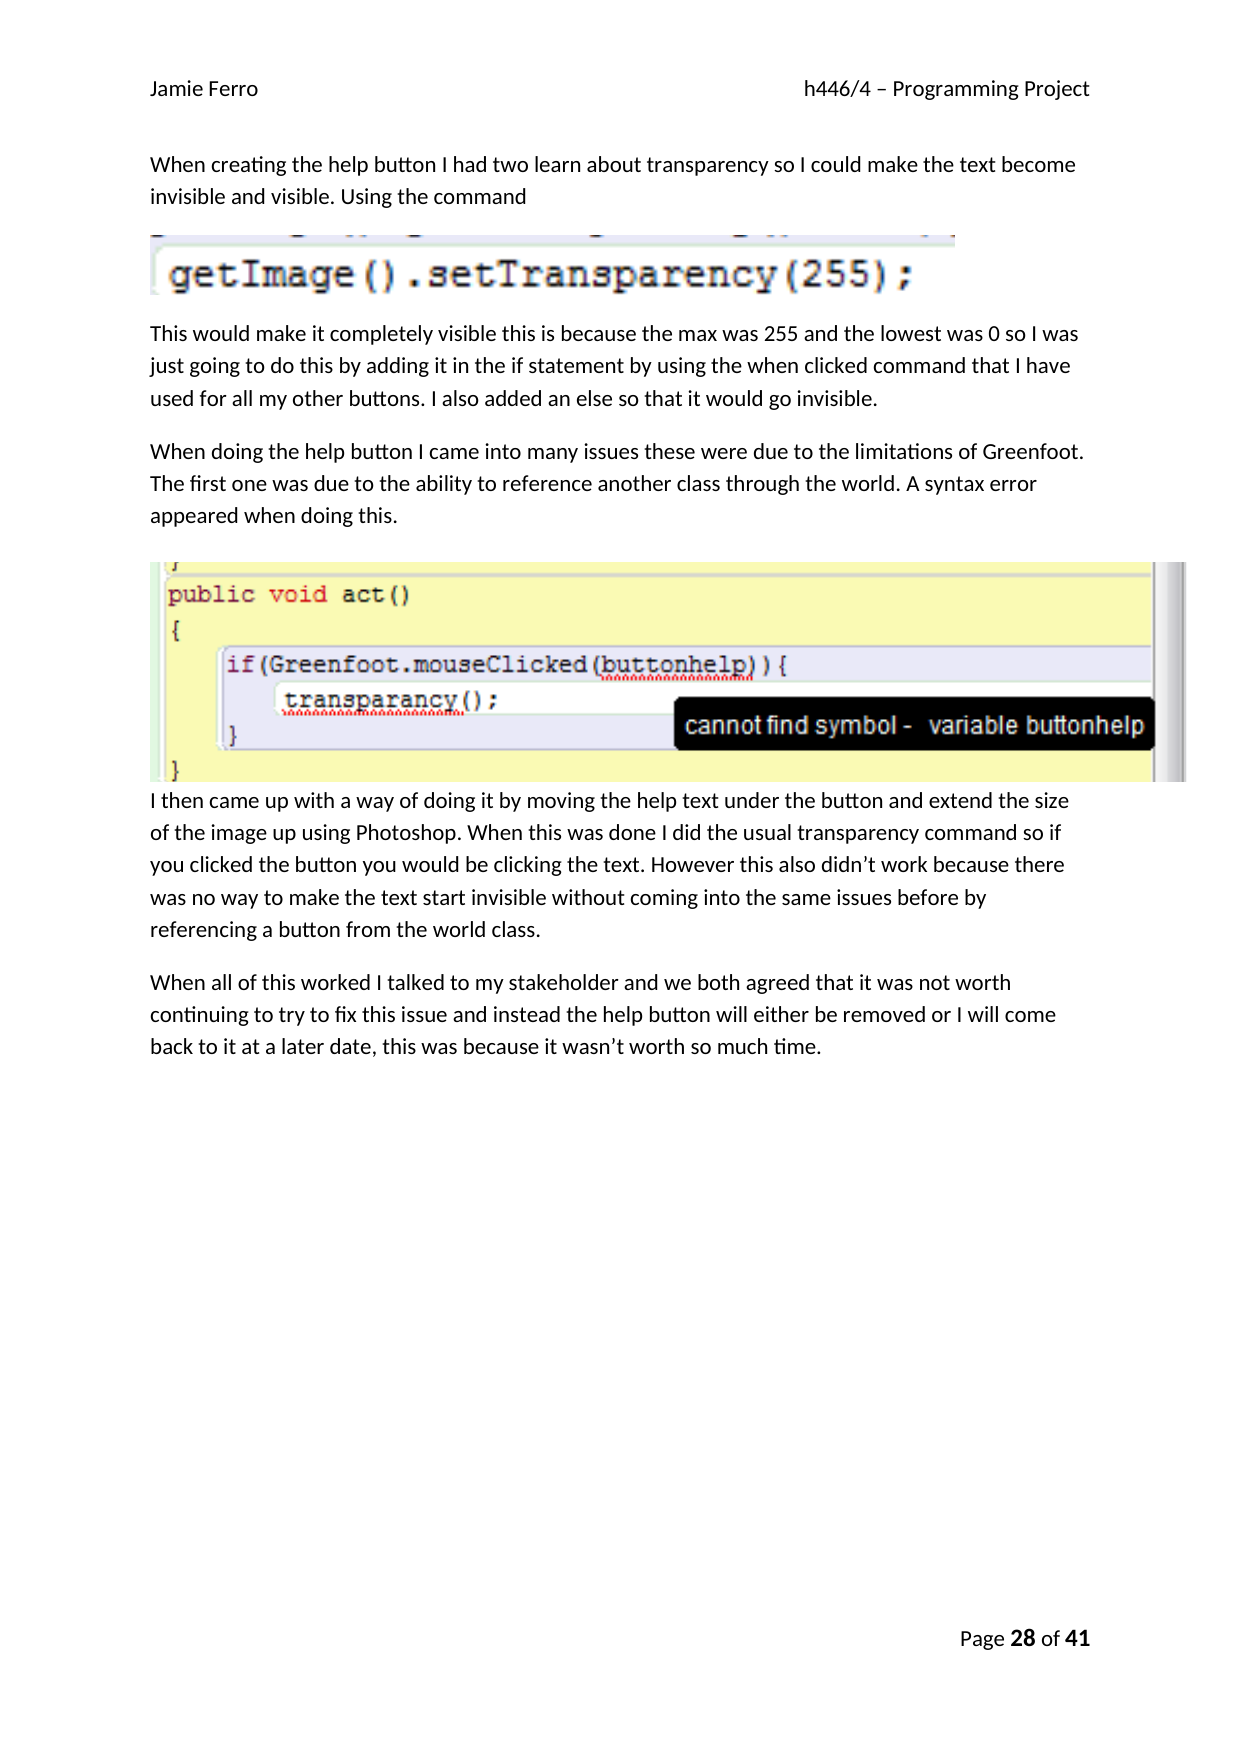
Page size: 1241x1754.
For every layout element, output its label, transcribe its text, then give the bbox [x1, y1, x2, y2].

text When all of this worked I talked to my stakeholder and we both agreed that it was not worth continuing to try to fix this issue and instead the help button will either be removed or I will come back to it at a later date, this was because it wasn’t worth so much time. [150, 968, 1090, 1060]
text When doing the help button I came into many issues these were due to the limitations of Greenfoot. The first one was due to the ability to reference another class through the world. A syntax error appeared when doing this.I then came up with a way of doing it by moving the help text under the button and extend the size of the image up using Photoshop. When this was done I did the usual transparency command so if you clicked the button you would be clicking the text. However this also didn’t work because there was no way to make the text start invisible without coming into the same issues before by referencing a button from the world class. [150, 782, 1090, 943]
text This would make it completely visible this is because the max was 255 and the lowest was 0 so I was just going to do this by adding it in the if statement by using the when clicked command that I have used for all my other buttons. I also added an else so that it would go invisible. [150, 319, 1090, 412]
picture [150, 235, 955, 295]
text When doing the help button I came into many issues these were due to the limitations of Greenfoot. The first one was due to the ability to reference another class through the world. A syntax error appeared when doing this.I then came up with a way of doing it by moving the help text under the button and extend the size of the image up using Photoshop. When this was done I did the usual transparency command so if you clicked the button you would be clicking the text. However this also didn’t work because there was no way to make the text start invisible without coming into the same issues before by referencing a button from the world class. [150, 437, 1090, 562]
picture [150, 562, 1187, 782]
text When creating the help button I had two learn about transparency so I could make the text become invisible and visible. Using the command [150, 150, 1090, 210]
